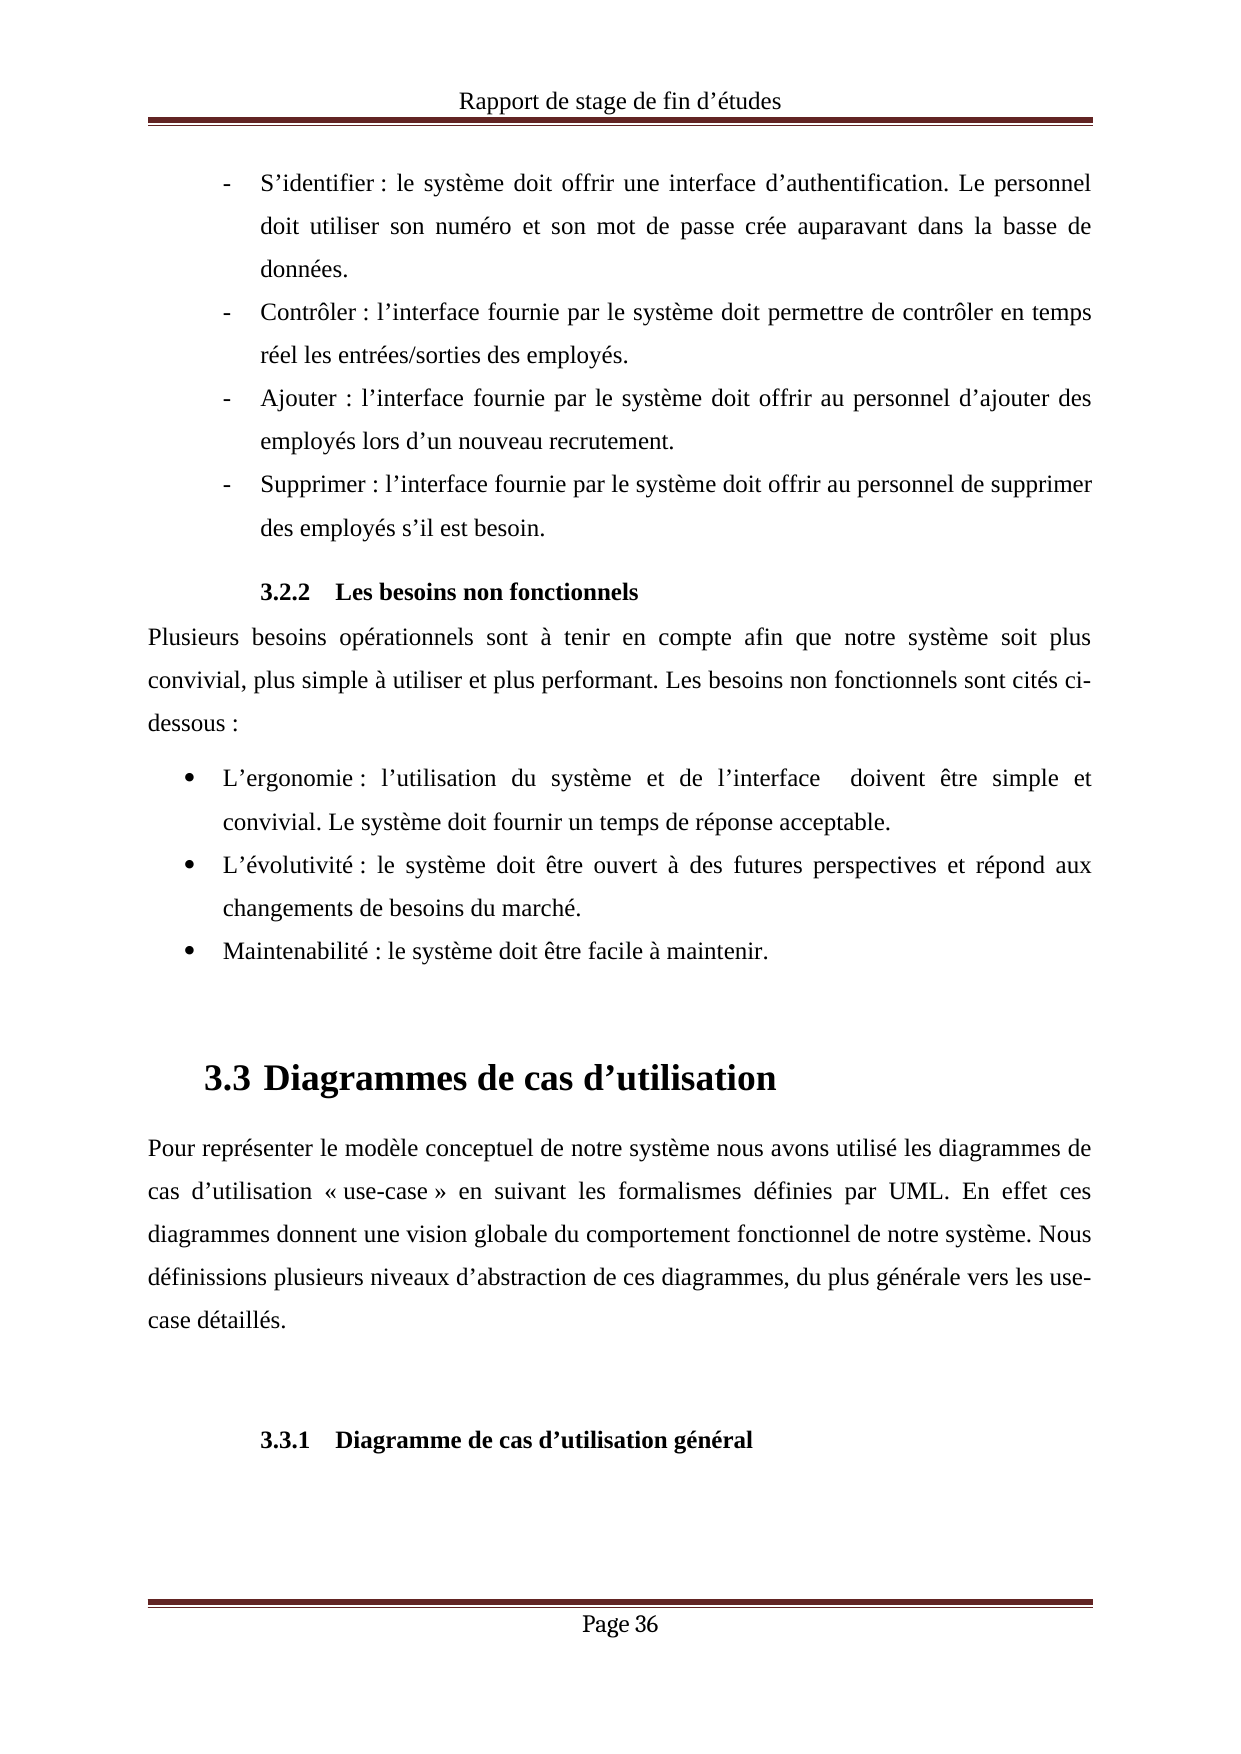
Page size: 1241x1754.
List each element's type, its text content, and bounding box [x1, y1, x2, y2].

list L’ergonomie : l’utilisation du système et de l’interface doivent être simple et convivial. Le système doit fournir un temps de réponse acceptable. [185, 763, 1093, 835]
list Supprimer : l’interface fournie par le système doit offrir au personnel de supprimer des employés s’il est besoin. [223, 469, 1093, 541]
text Plusieurs besoins opérationnels sont à tenir en compte afin que notre système soit plus convivial, plus simple à utiliser et plus performant. Les besoins non fonctionnels sont cités ci-dessous : [148, 622, 1093, 737]
subtitle Les besoins non fonctionnels [260, 577, 1093, 605]
list S’identifier : le système doit offrir une interface d’authentification. Le personnel doit utiliser son numéro et son mot de passe crée auparavant dans la basse de données. [223, 168, 1093, 283]
list Maintenabilité : le système doit être facile à maintenir. [185, 936, 1093, 965]
subtitle Diagrammes de cas d’utilisation [204, 1056, 1093, 1099]
list L’évolutivité : le système doit être ouvert à des futures perspectives et répond aux changements de besoins du marché. [185, 850, 1093, 922]
subtitle Diagramme de cas d’utilisation général [260, 1425, 1093, 1453]
text Pour représenter le modèle conceptuel de notre système nous avons utilisé les diagrammes de cas d’utilisation « use-case » en suivant les formalismes définies par UML. En effet ces diagrammes donnent une vision globale du comportement fonctionnel de notre système. Nous définissions plusieurs niveaux d’abstraction de ces diagrammes, du plus générale vers les use-case détaillés. [148, 1133, 1093, 1334]
list Contrôler : l’interface fournie par le système doit permettre de contrôler en temps réel les entrées/sorties des employés. [223, 297, 1093, 369]
list Ajouter : l’interface fournie par le système doit offrir au personnel d’ajouter des employés lors d’un nouveau recrutement. [223, 383, 1093, 455]
